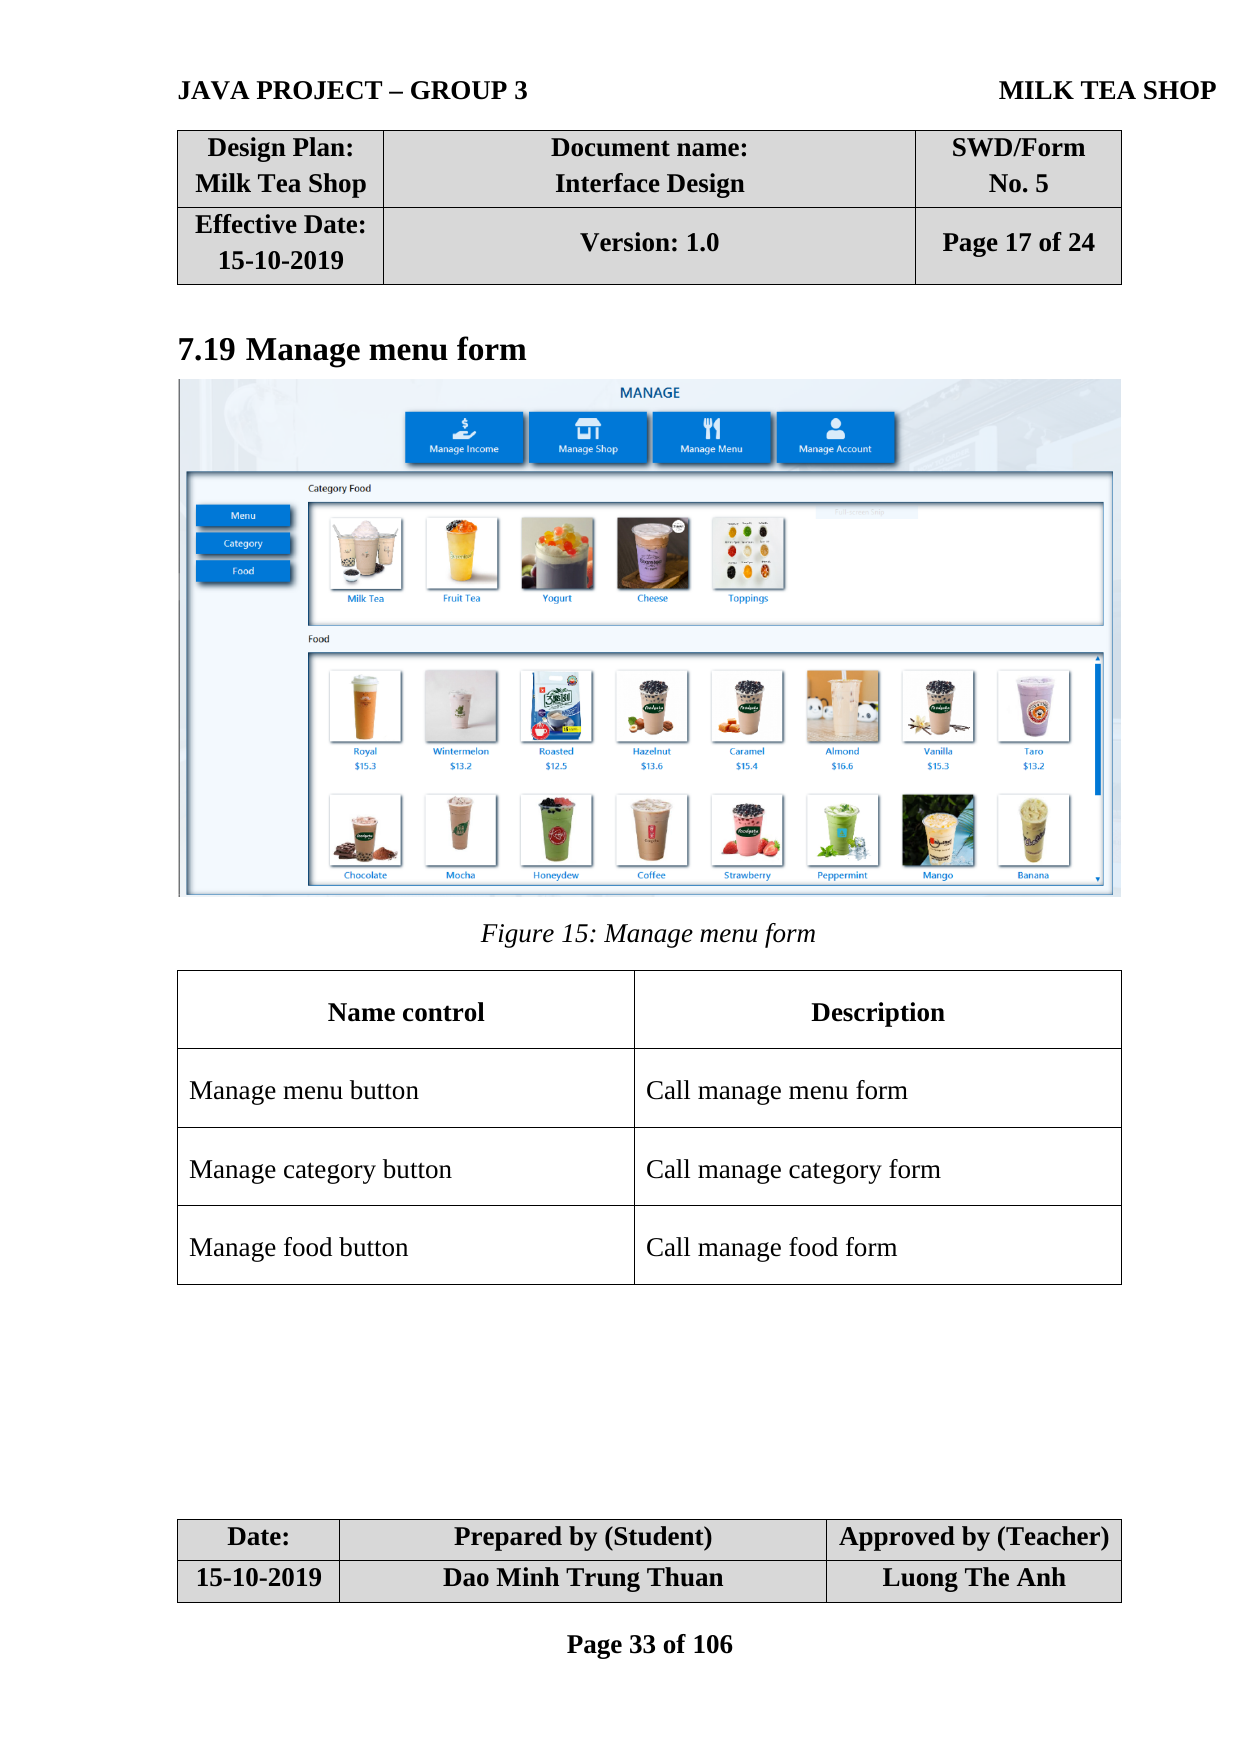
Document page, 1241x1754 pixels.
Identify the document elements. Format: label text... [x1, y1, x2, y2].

table_cell Call manage category form [635, 1128, 1121, 1205]
picture [178, 379, 1121, 897]
table_cell Call manage menu form [635, 1049, 1121, 1127]
subtitle Manage menu form [177, 329, 1122, 367]
table_cell Manage menu button [178, 1049, 634, 1127]
table_cell Manage category button [178, 1128, 634, 1205]
table_header Description [635, 971, 1121, 1048]
table_cell Call manage food form [635, 1206, 1121, 1284]
text Figure 15: Manage menu form [177, 917, 1122, 949]
table_header Name control [178, 971, 634, 1048]
table_cell Manage food button [178, 1206, 634, 1284]
